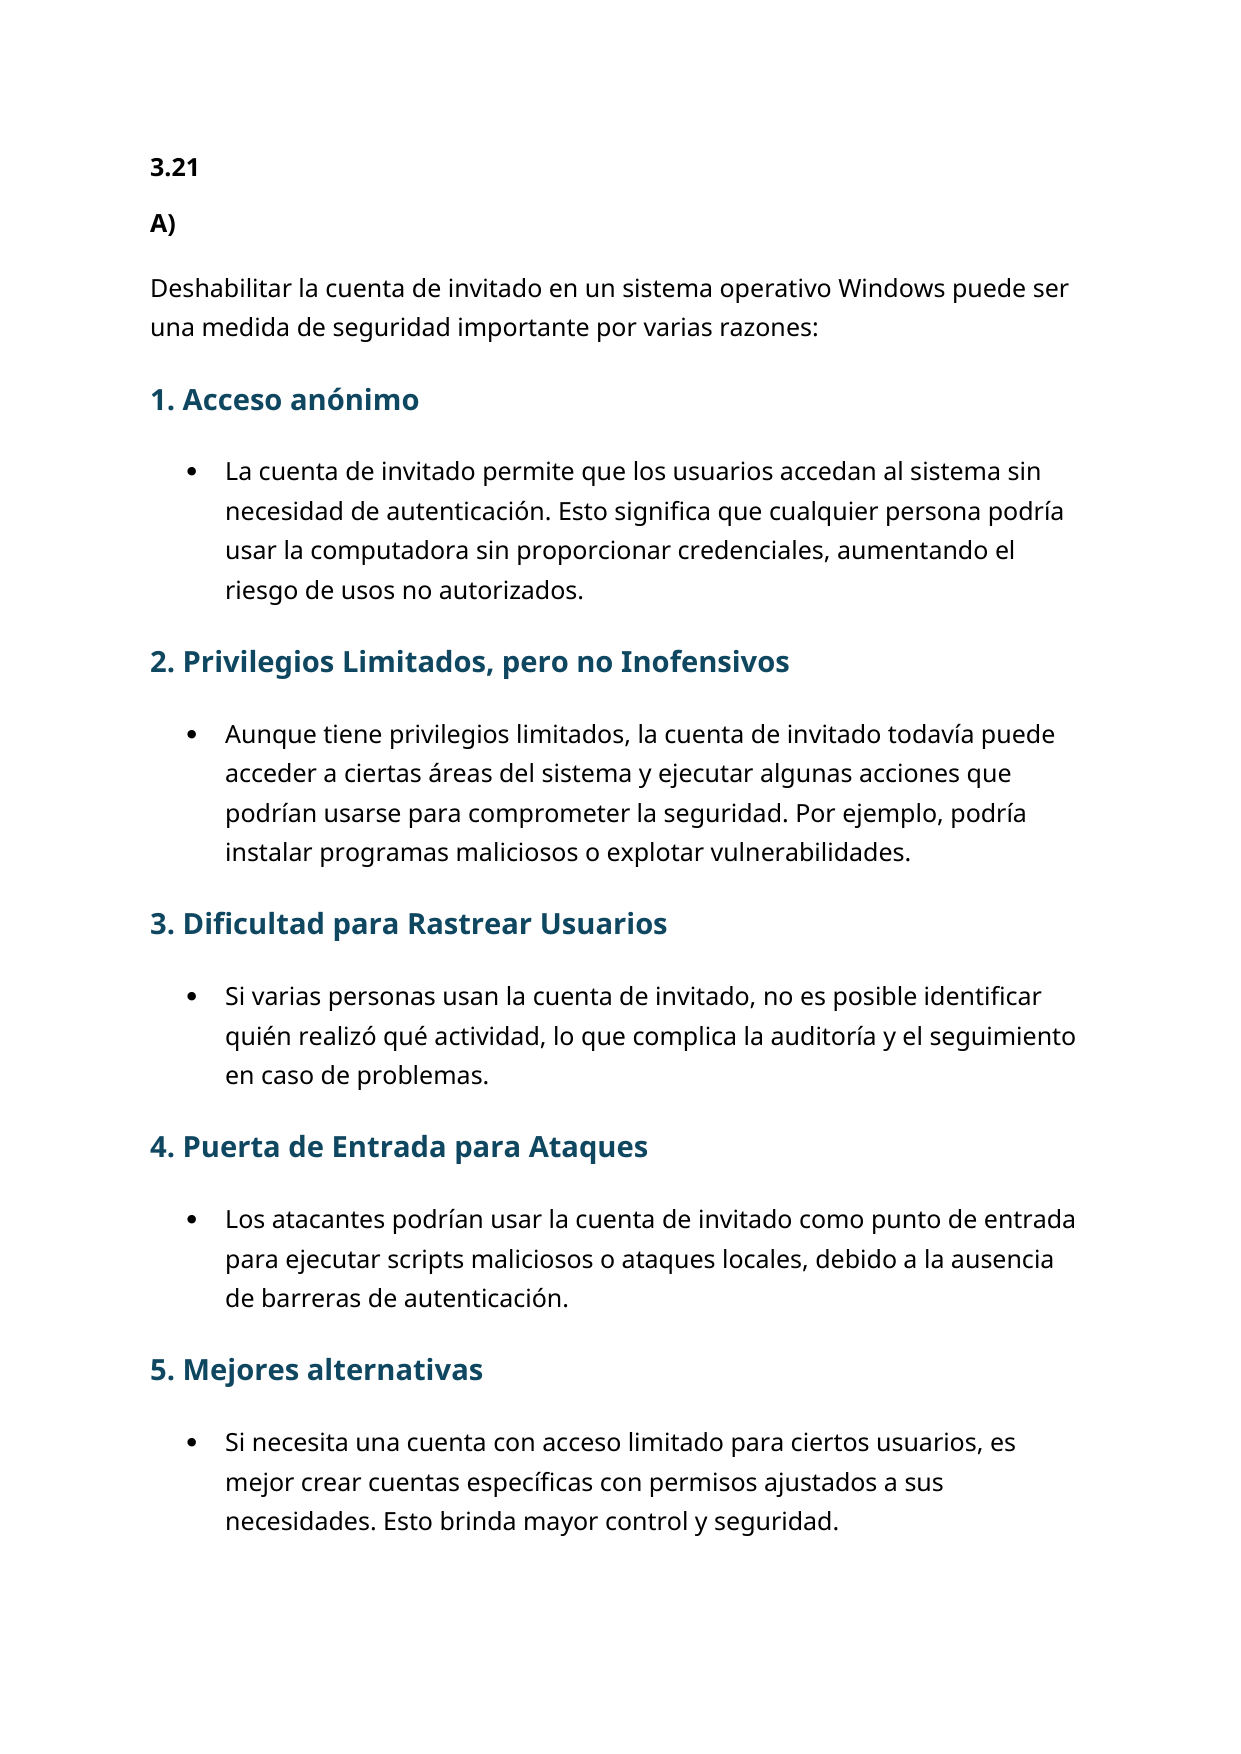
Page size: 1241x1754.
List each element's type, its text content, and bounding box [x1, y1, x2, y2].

text 3.21 [150, 150, 1090, 184]
subtitle 2. Privilegios Limitados, pero no Inofensivos [150, 641, 1090, 681]
subtitle 5. Mejores alternativas [150, 1349, 1090, 1389]
list La cuenta de invitado permite que los usuarios accedan al sistema sin necesidad de autenticación. Esto significa que cualquier persona podría usar la computadora sin proporcionar credenciales, aumentando el riesgo de usos no autorizados. [187, 454, 1090, 607]
list Si varias personas usan la cuenta de invitado, no es posible identificar quién realizó qué actividad, lo que complica la auditoría y el seguimiento en caso de problemas. [187, 979, 1090, 1092]
subtitle 3. Dificultad para Rastrear Usuarios [150, 904, 1090, 943]
list Si necesita una cuenta con acceso limitado para ciertos usuarios, es mejor crear cuentas específicas con permisos ajustados a sus necesidades. Esto brinda mayor control y seguridad. [187, 1425, 1090, 1538]
subtitle 1. Acceso anónimo [150, 379, 1090, 418]
list Aunque tiene privilegios limitados, la cuenta de invitado todavía puede acceder a ciertas áreas del sistema y ejecutar algunas acciones que podrían usarse para comprometer la seguridad. Por ejemplo, podría instalar programas maliciosos o explotar vulnerabilidades. [187, 716, 1090, 869]
text Deshabilitar la cuenta de invitado en un sistema operativo Windows puede ser una medida de seguridad importante por varias razones: [150, 271, 1090, 344]
subtitle 4. Puerta de Entrada para Ataques [150, 1127, 1090, 1166]
text A) [150, 206, 1090, 240]
list Los atacantes podrían usar la cuenta de invitado como punto de entrada para ejecutar scripts maliciosos o ataques locales, debido a la ausencia de barreras de autenticación. [187, 1202, 1090, 1315]
